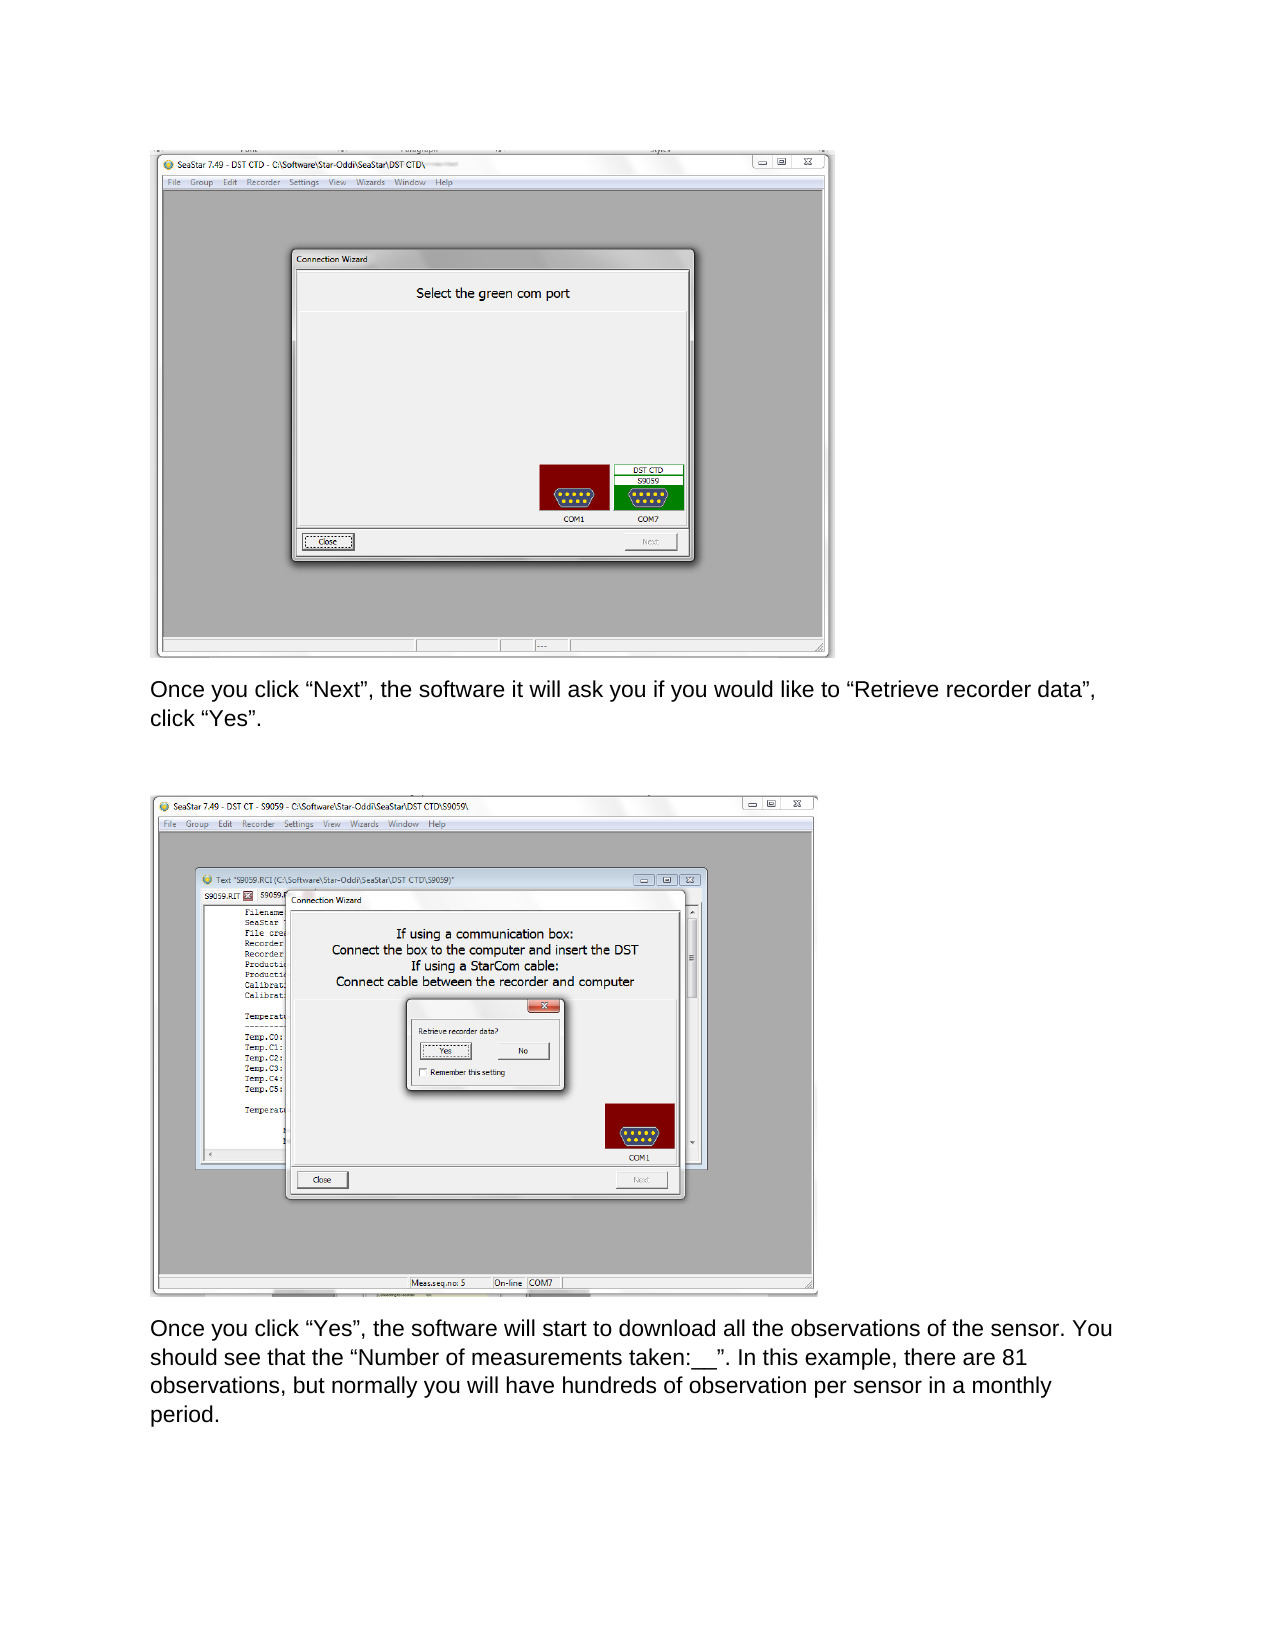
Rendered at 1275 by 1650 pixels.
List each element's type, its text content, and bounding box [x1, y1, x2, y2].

picture [150, 150, 836, 658]
picture [150, 795, 818, 1297]
text Once you click “Yes”, the software will start to download all the observations of the sensor. You should see that the “Number of measurements taken:__”. In this example, there are 81 observations, but normally you will have hundreds of observation per sensor in a monthly period. [150, 1315, 1125, 1427]
text Once you click “Next”, the software it will ask you if you would like to “Retrieve recorder data”, click “Yes”. [150, 676, 1125, 731]
